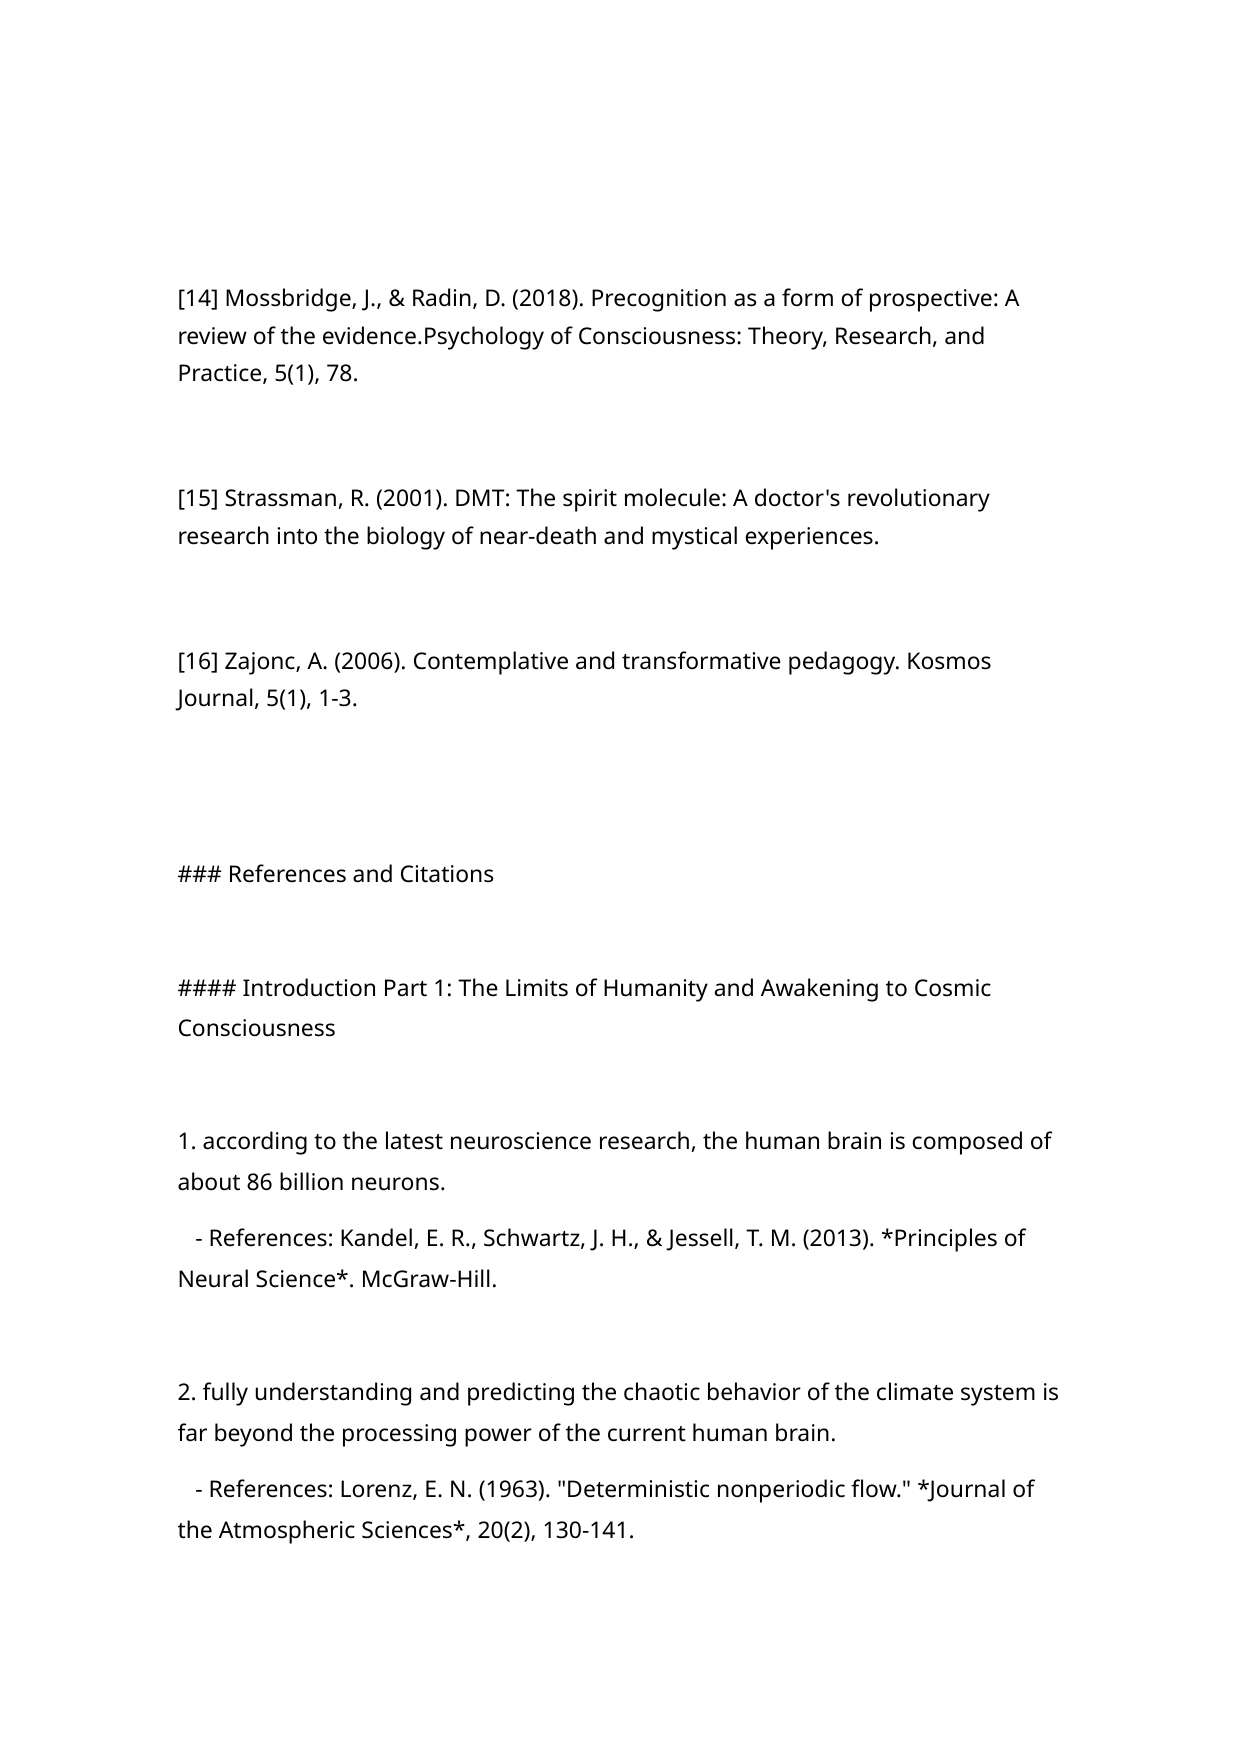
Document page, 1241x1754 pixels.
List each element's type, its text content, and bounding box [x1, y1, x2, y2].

text #### Introduction Part 1: The Limits of Humanity and Awakening to Cosmic Consciousness [177, 968, 1063, 1046]
text [15] Strassman, R. (2001). DMT: The spirit molecule: A doctor's revolutionary research into the biology of near-death and mystical experiences. [177, 479, 1063, 554]
text 2. fully understanding and predicting the chaotic behavior of the climate system is far beyond the processing power of the current human brain. [177, 1373, 1063, 1451]
text - References: Lorenz, E. N. (1963). "Deterministic nonperiodic flow." *Journal of the Atmospheric Sciences*, 20(2), 130-141. [177, 1470, 1063, 1548]
text - References: Kandel, E. R., Schwartz, J. H., & Jessell, T. M. (2013). *Principles of Neural Science*. McGraw-Hill. [177, 1219, 1063, 1297]
text [14] Mossbridge, J., & Radin, D. (2018). Precognition as a form of prospective: A review of the evidence.Psychology of Consciousness: Theory, Research, and Practice, 5(1), 78. [177, 279, 1063, 392]
text 1. according to the latest neuroscience research, the human brain is composed of about 86 billion neurons. [177, 1122, 1063, 1200]
text [16] Zajonc, A. (2006). Contemplative and transformative pedagogy. Kosmos Journal, 5(1), 1-3. [177, 642, 1063, 717]
text ### References and Citations [177, 855, 1063, 893]
